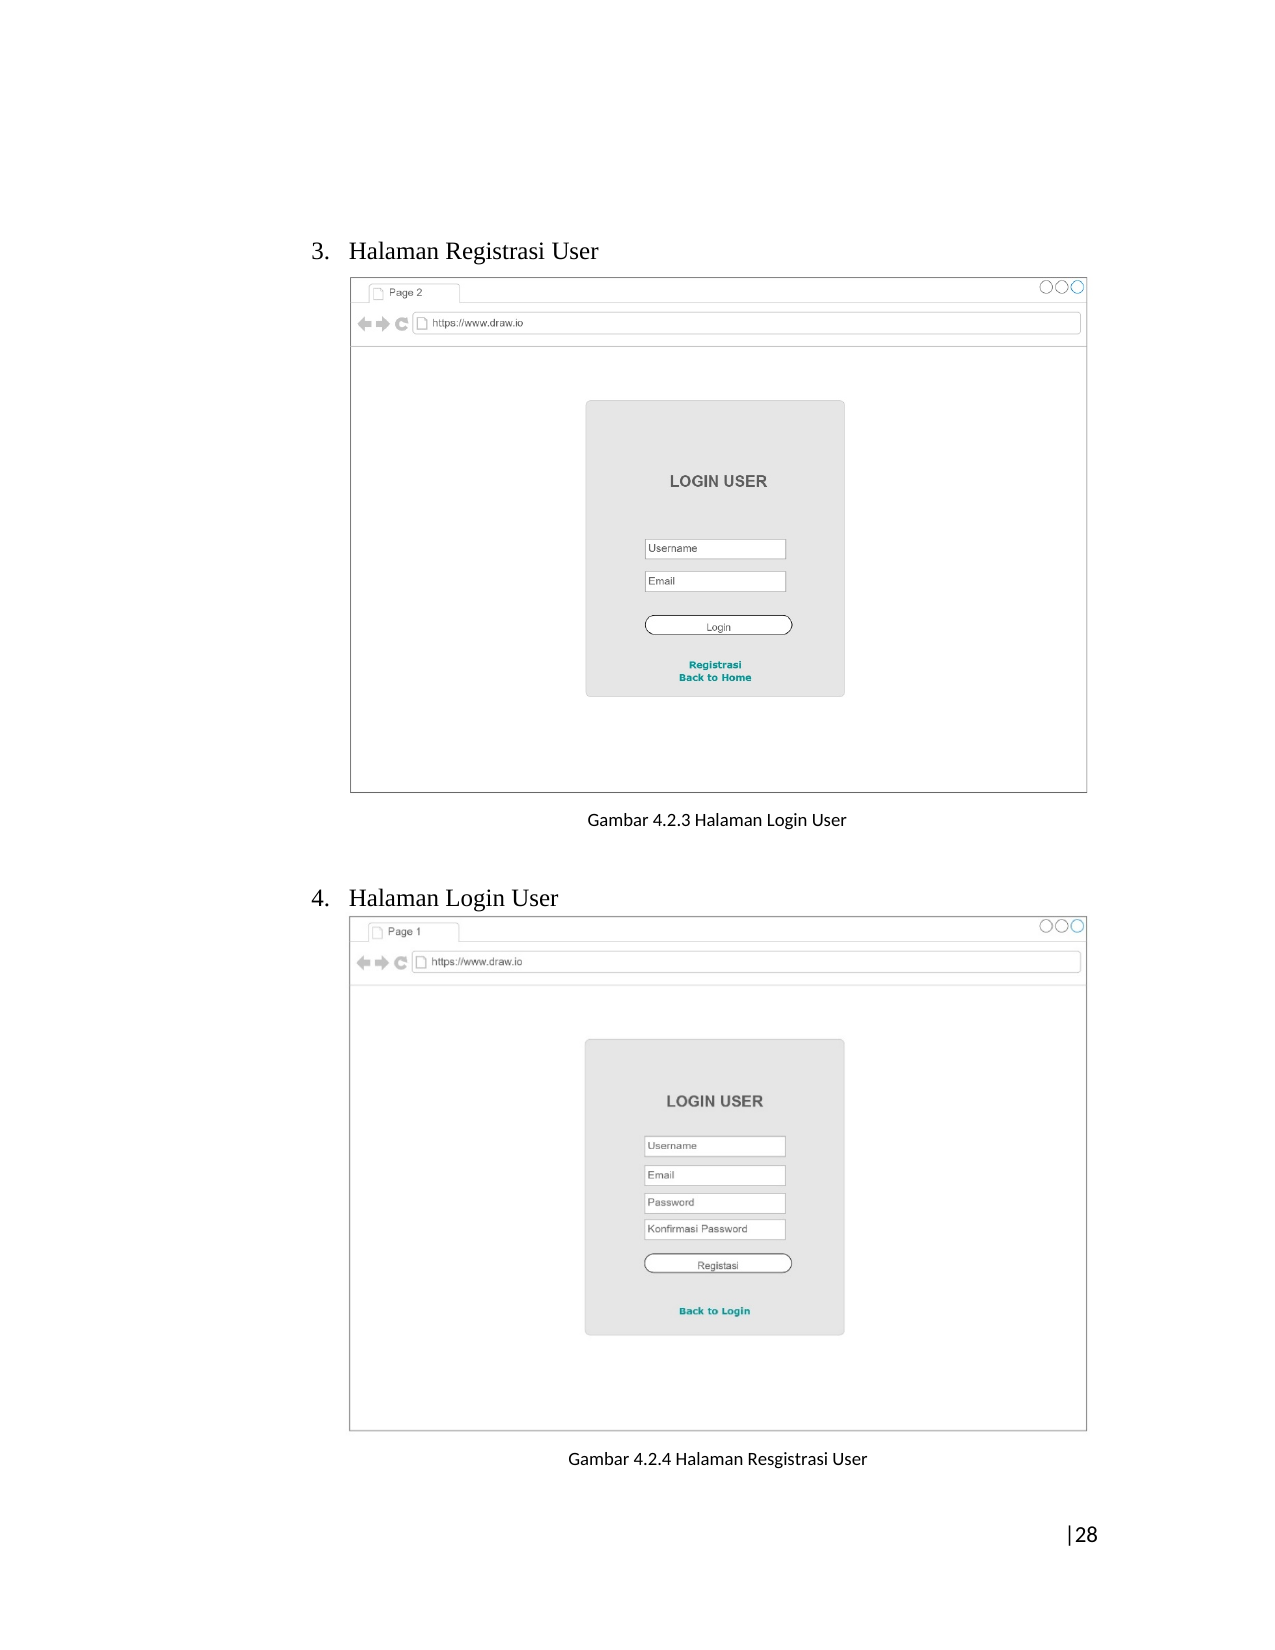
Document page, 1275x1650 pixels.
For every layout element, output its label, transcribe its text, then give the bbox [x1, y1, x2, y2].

picture [345, 273, 1094, 801]
list Halaman Login User [311, 883, 1098, 912]
picture [345, 912, 1091, 1445]
list Halaman Registrasi User [311, 236, 1098, 265]
